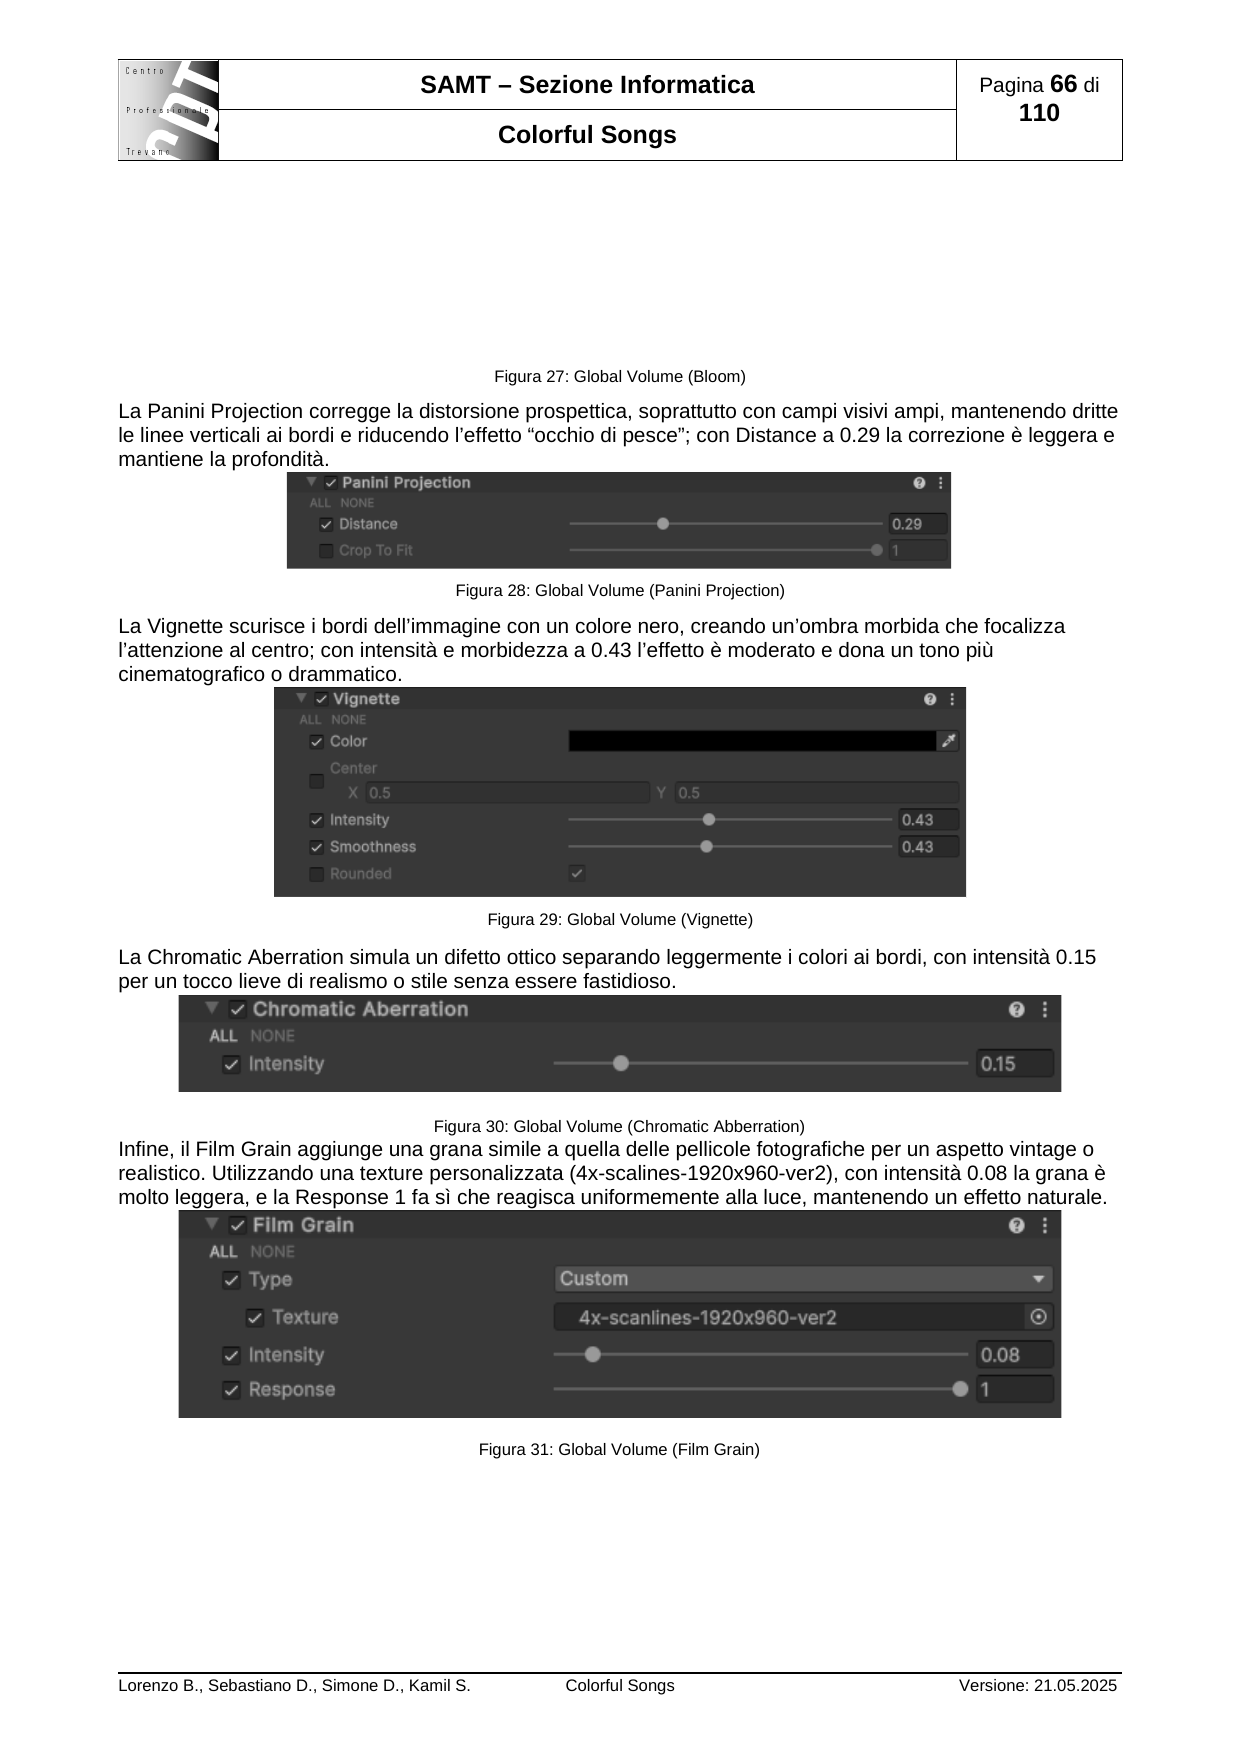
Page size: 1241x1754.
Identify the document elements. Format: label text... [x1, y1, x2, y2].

text La Panini Projection corregge la distorsione prospettica, soprattutto con campi visivi ampi, mantenendo dritte le linee verticali ai bordi e riducendo l’effetto “occhio di pesce”; con Distance a 0.29 la correzione è leggera e mantiene la profondità. [118, 398, 1122, 470]
text La Vignette scurisce i bordi dell’immagine con un colore nero, creando un’ombra morbida che focalizza l’attenzione al centro; con intensità e morbidezza a 0.43 l’effetto è moderato e dona un tono più cinematografico o drammatico. [118, 614, 1122, 686]
picture [285, 472, 951, 568]
text Infine, il Film Grain aggiunge una grana simile a quella delle pellicole fotografiche per un aspetto vintage o realistico. Utilizzando una texture personalizzata (4x-scalines-1920x960-ver2), con intensità 0.08 la grana è molto leggera, e la Response 1 fa sì che reagisca uniformemente alla luce, mantenendo un effetto naturale. [118, 1017, 1122, 1208]
picture [274, 687, 967, 896]
picture [177, 1210, 1062, 1417]
picture [118, 60, 219, 160]
text La Chromatic Aberration simula un difetto ottico separando leggermente i colori ai bordi, con intensità 0.15 per un tocco lieve di realismo o stile senza essere fastidioso. [118, 945, 1122, 993]
picture [177, 995, 1062, 1092]
